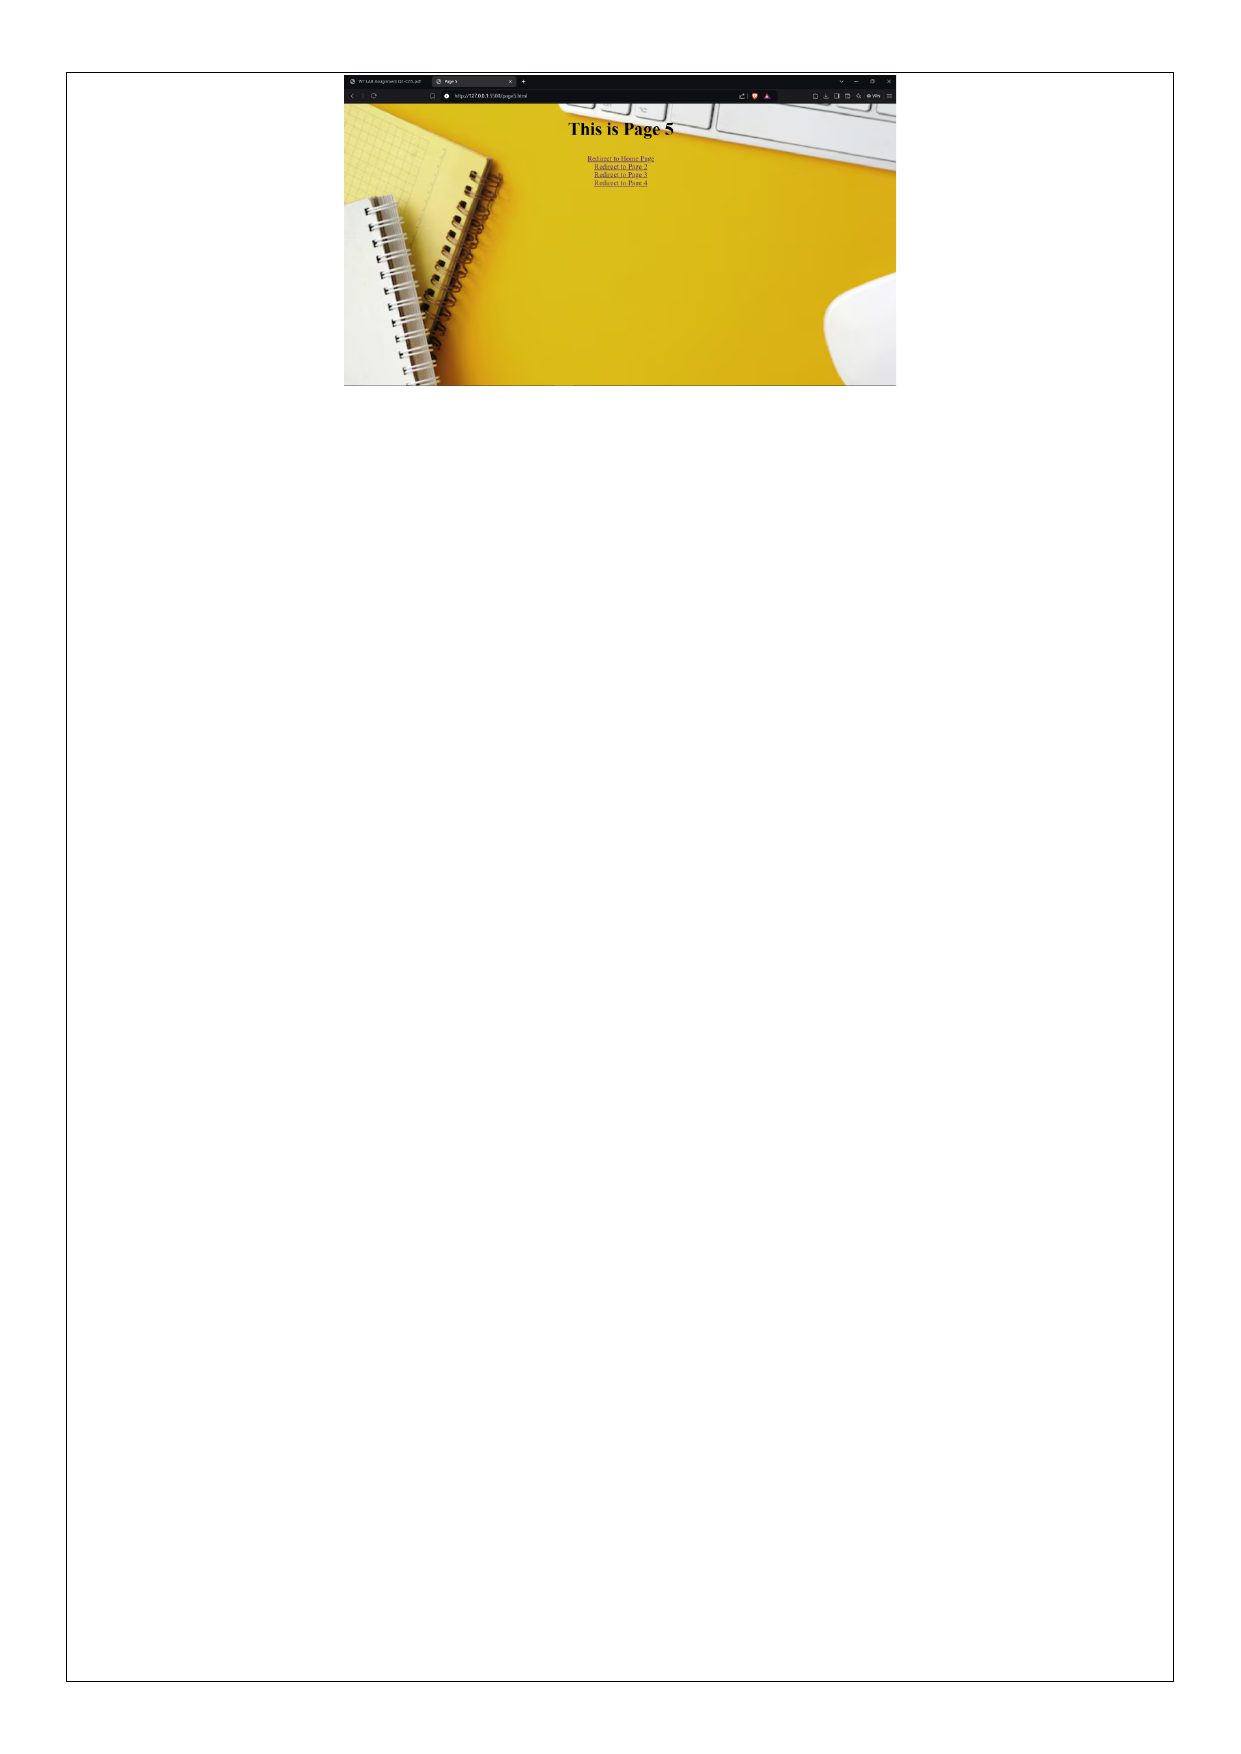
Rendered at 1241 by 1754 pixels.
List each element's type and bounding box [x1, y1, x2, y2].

picture [344, 75, 897, 386]
